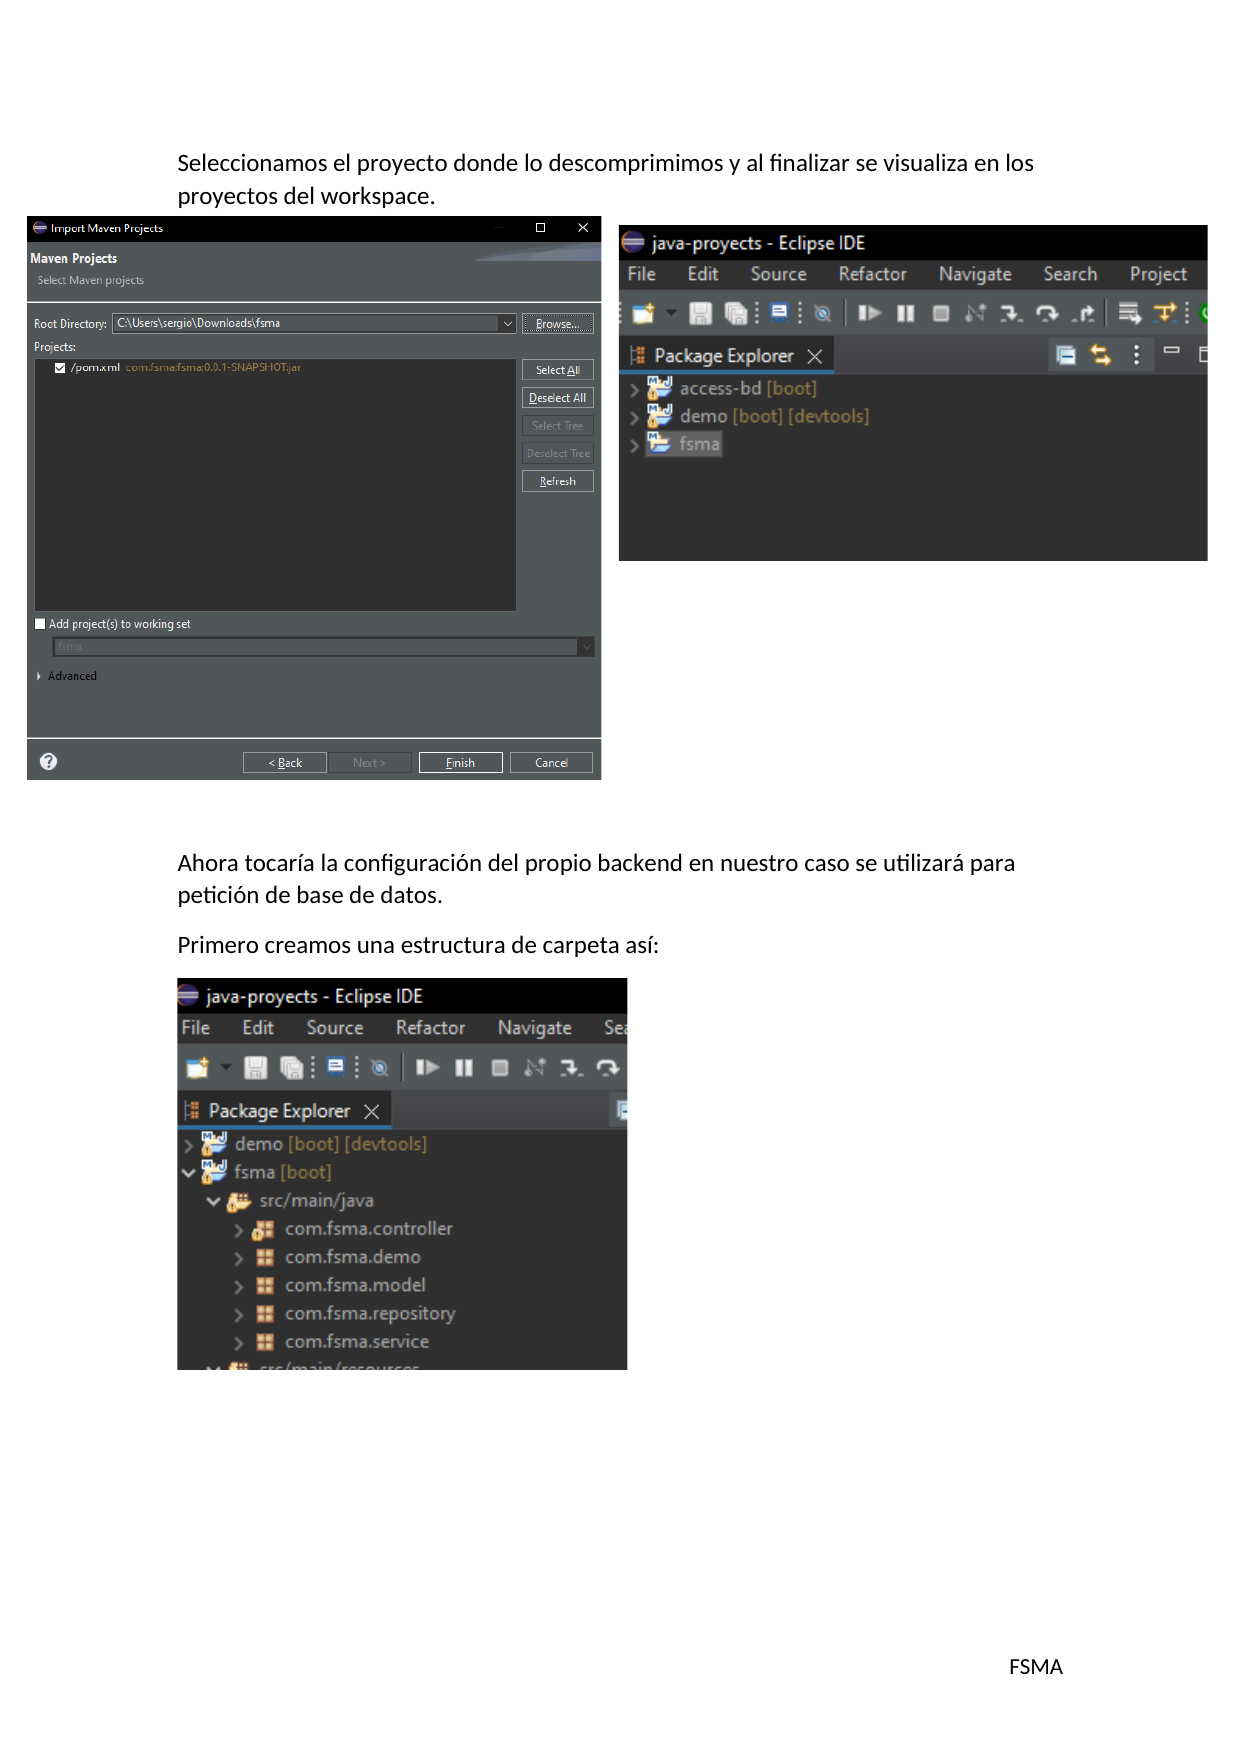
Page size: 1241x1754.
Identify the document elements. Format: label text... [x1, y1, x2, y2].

text Seleccionamos el proyecto donde lo descomprimimos y al finalizar se visualiza en los proyectos del workspace. [177, 148, 1063, 211]
picture [617, 225, 1207, 560]
picture [177, 978, 628, 1370]
picture [26, 216, 602, 778]
text Ahora tocaría la configuración del propio backend en nuestro caso se utilizará para petición de base de datos. [177, 847, 1063, 910]
text Primero creamos una estructura de carpeta así: [177, 929, 1063, 960]
